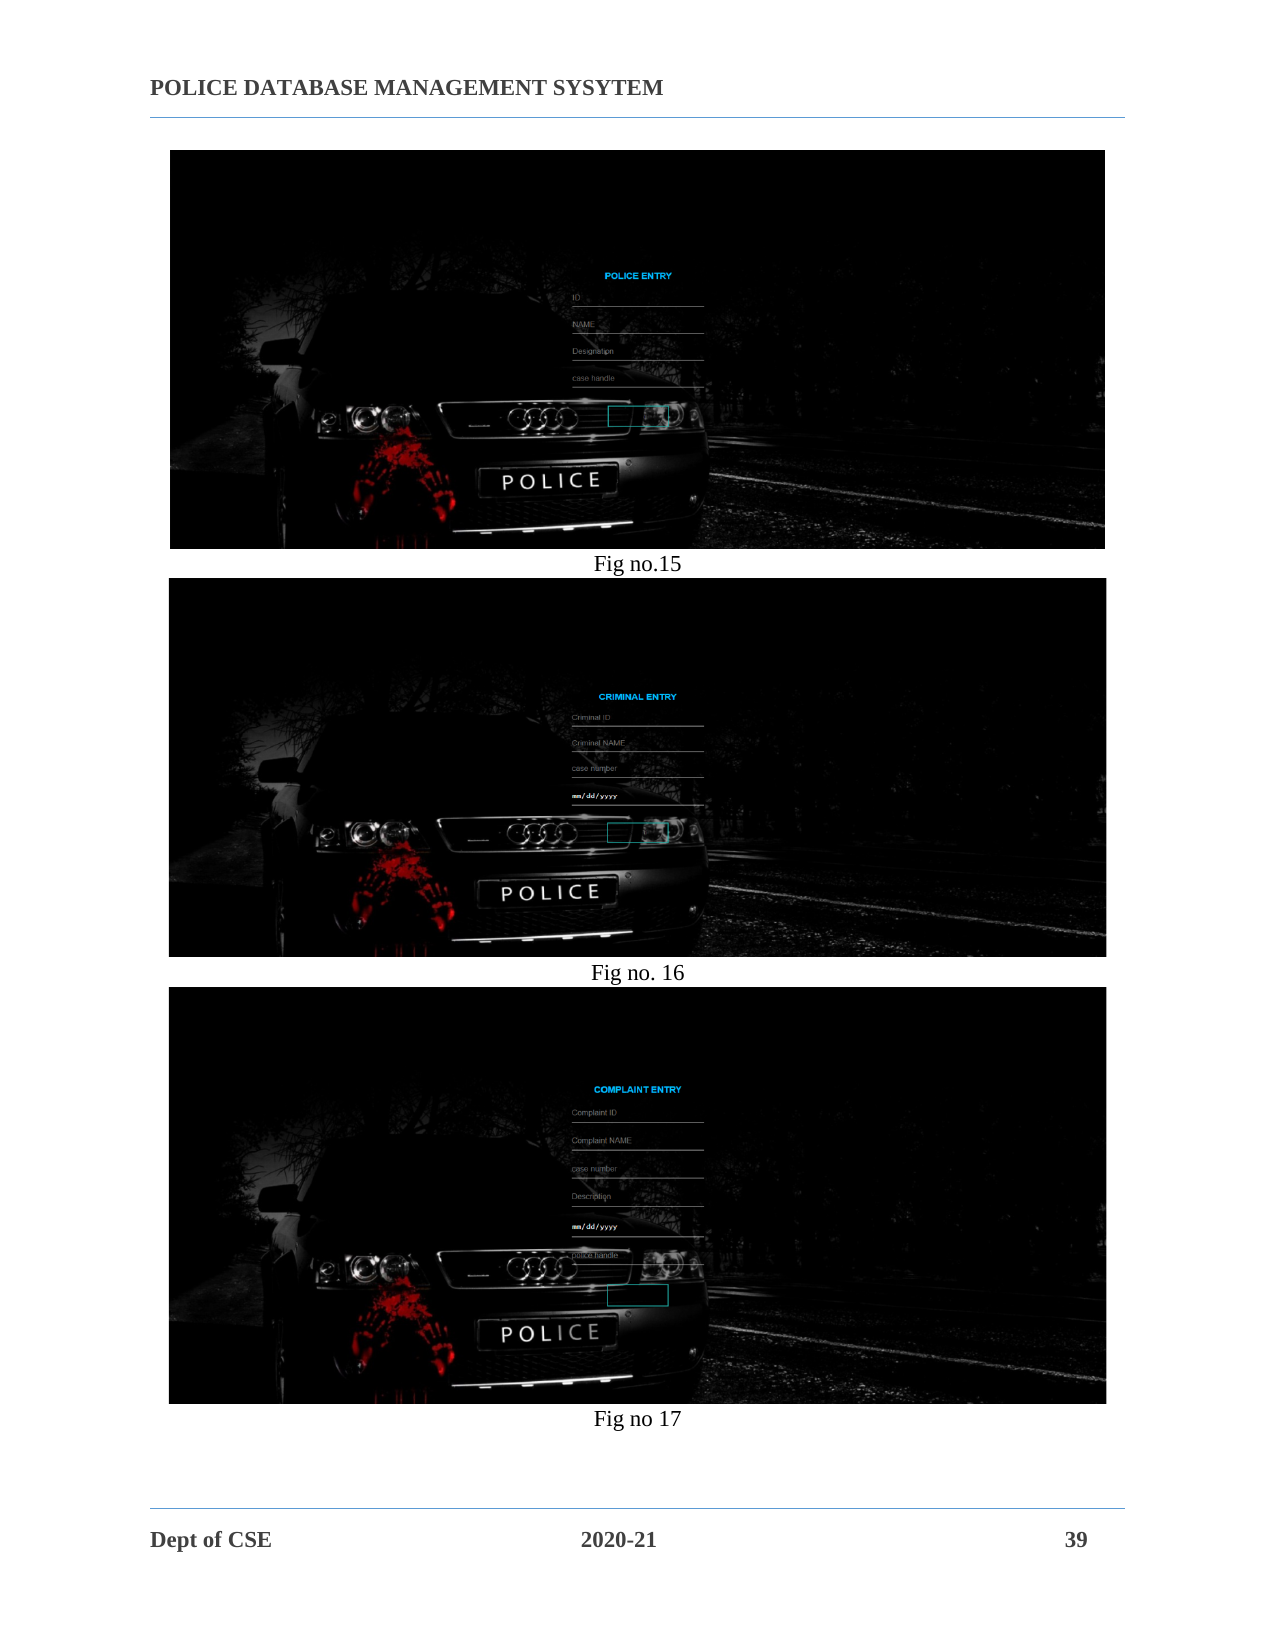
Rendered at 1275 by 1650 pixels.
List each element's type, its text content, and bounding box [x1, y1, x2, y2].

text Fig no 17 [150, 1405, 1125, 1432]
text Fig no. 16 [150, 959, 1125, 986]
picture [170, 150, 1105, 549]
text Fig no.15 [150, 551, 1125, 577]
picture [168, 987, 1107, 1404]
picture [168, 578, 1107, 957]
